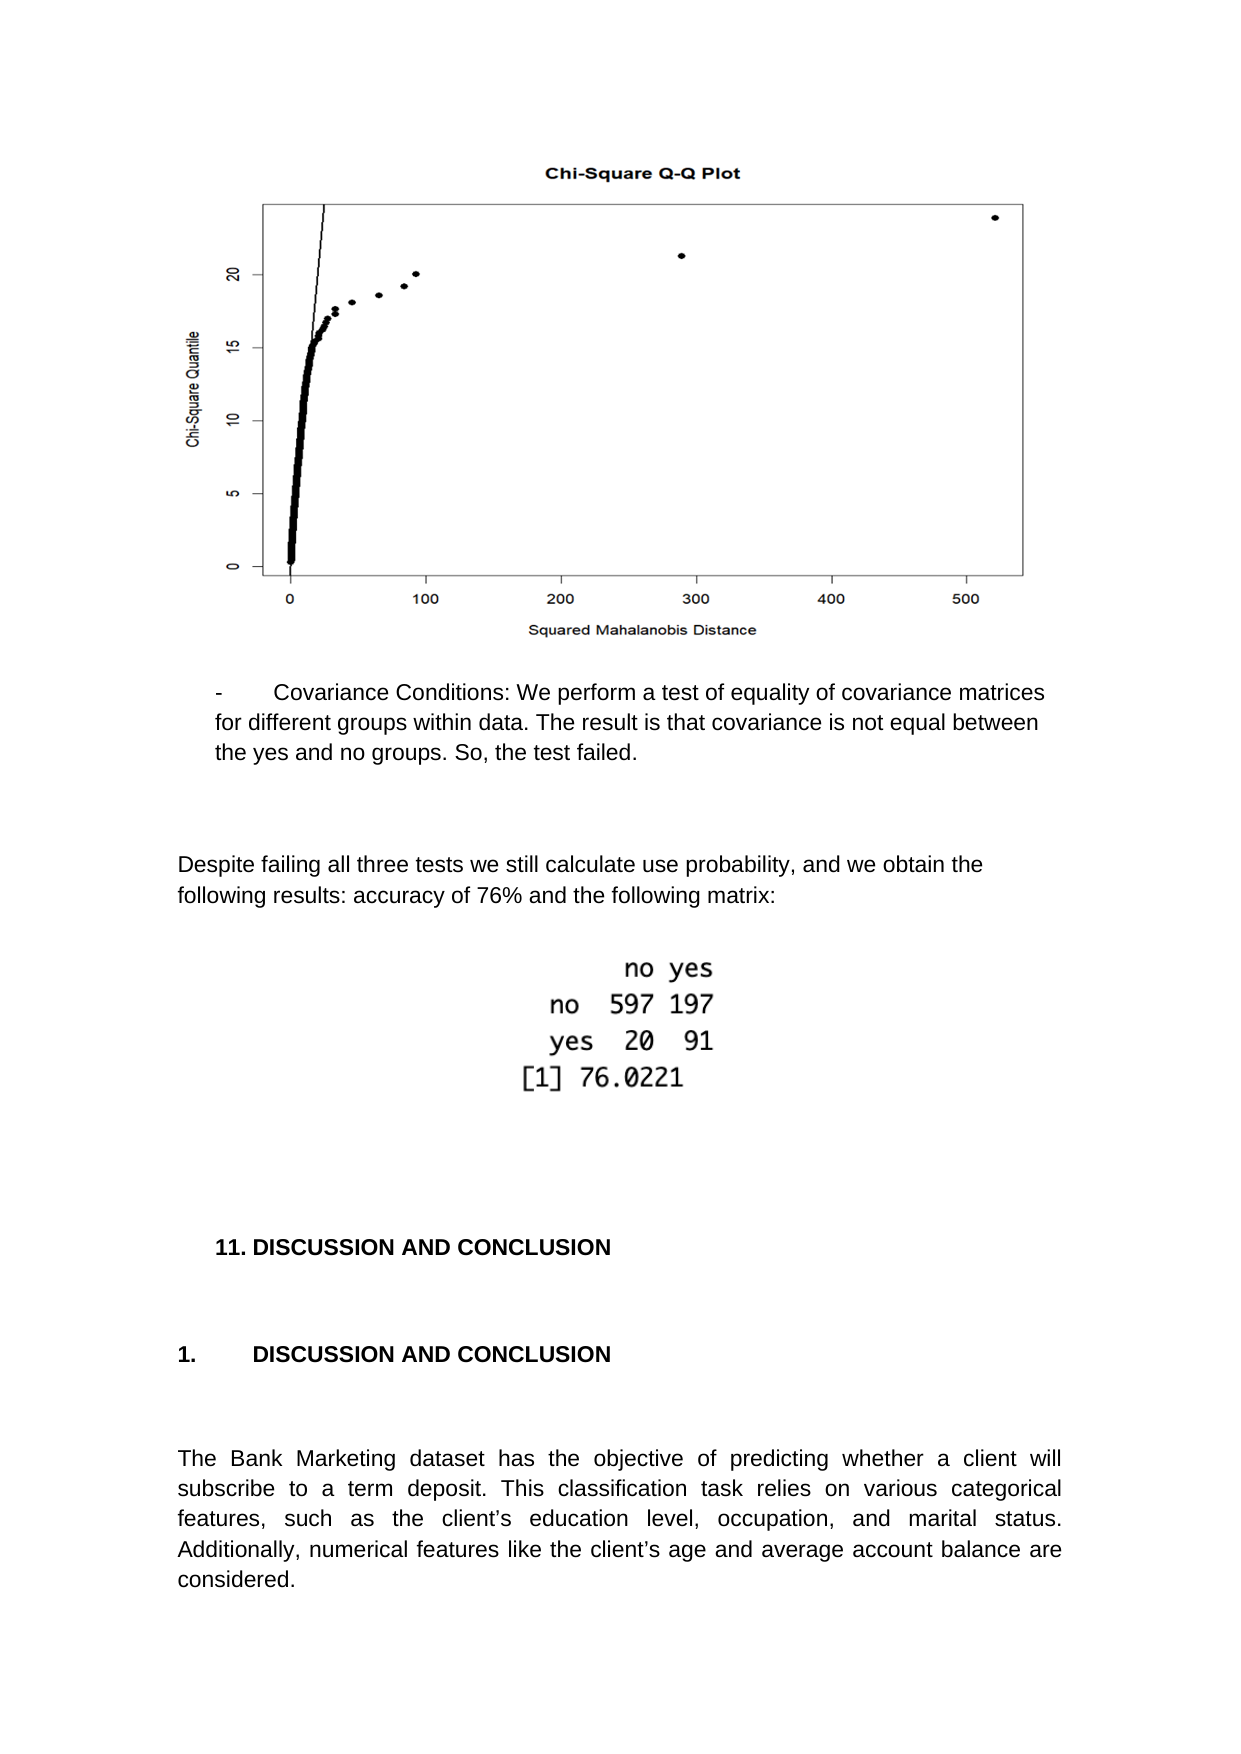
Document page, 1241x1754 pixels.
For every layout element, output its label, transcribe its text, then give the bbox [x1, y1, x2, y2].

text Despite failing all three tests we still calculate use probability, and we obtain the following results: accuracy of 76% and the following matrix: [177, 851, 1063, 908]
subtitle DISCUSSION AND CONCLUSION [215, 1234, 1063, 1260]
picture [508, 936, 732, 1097]
picture [177, 147, 1063, 650]
subtitle 1. DISCUSSION AND CONCLUSION [177, 1341, 1063, 1367]
text - Covariance Conditions: We perform a test of equality of covariance matrices for different groups within data. The result is that covariance is not equal between the yes and no groups. So, the test failed. [215, 678, 1063, 765]
text The Bank Marketing dataset has the objective of predicting whether a client will subscribe to a term deposit. This classification task relies on various categorical features, such as the client’s education level, occupation, and marital status. Additionally, numerical features like the client’s age and average account balance are considered. [177, 1445, 1063, 1592]
